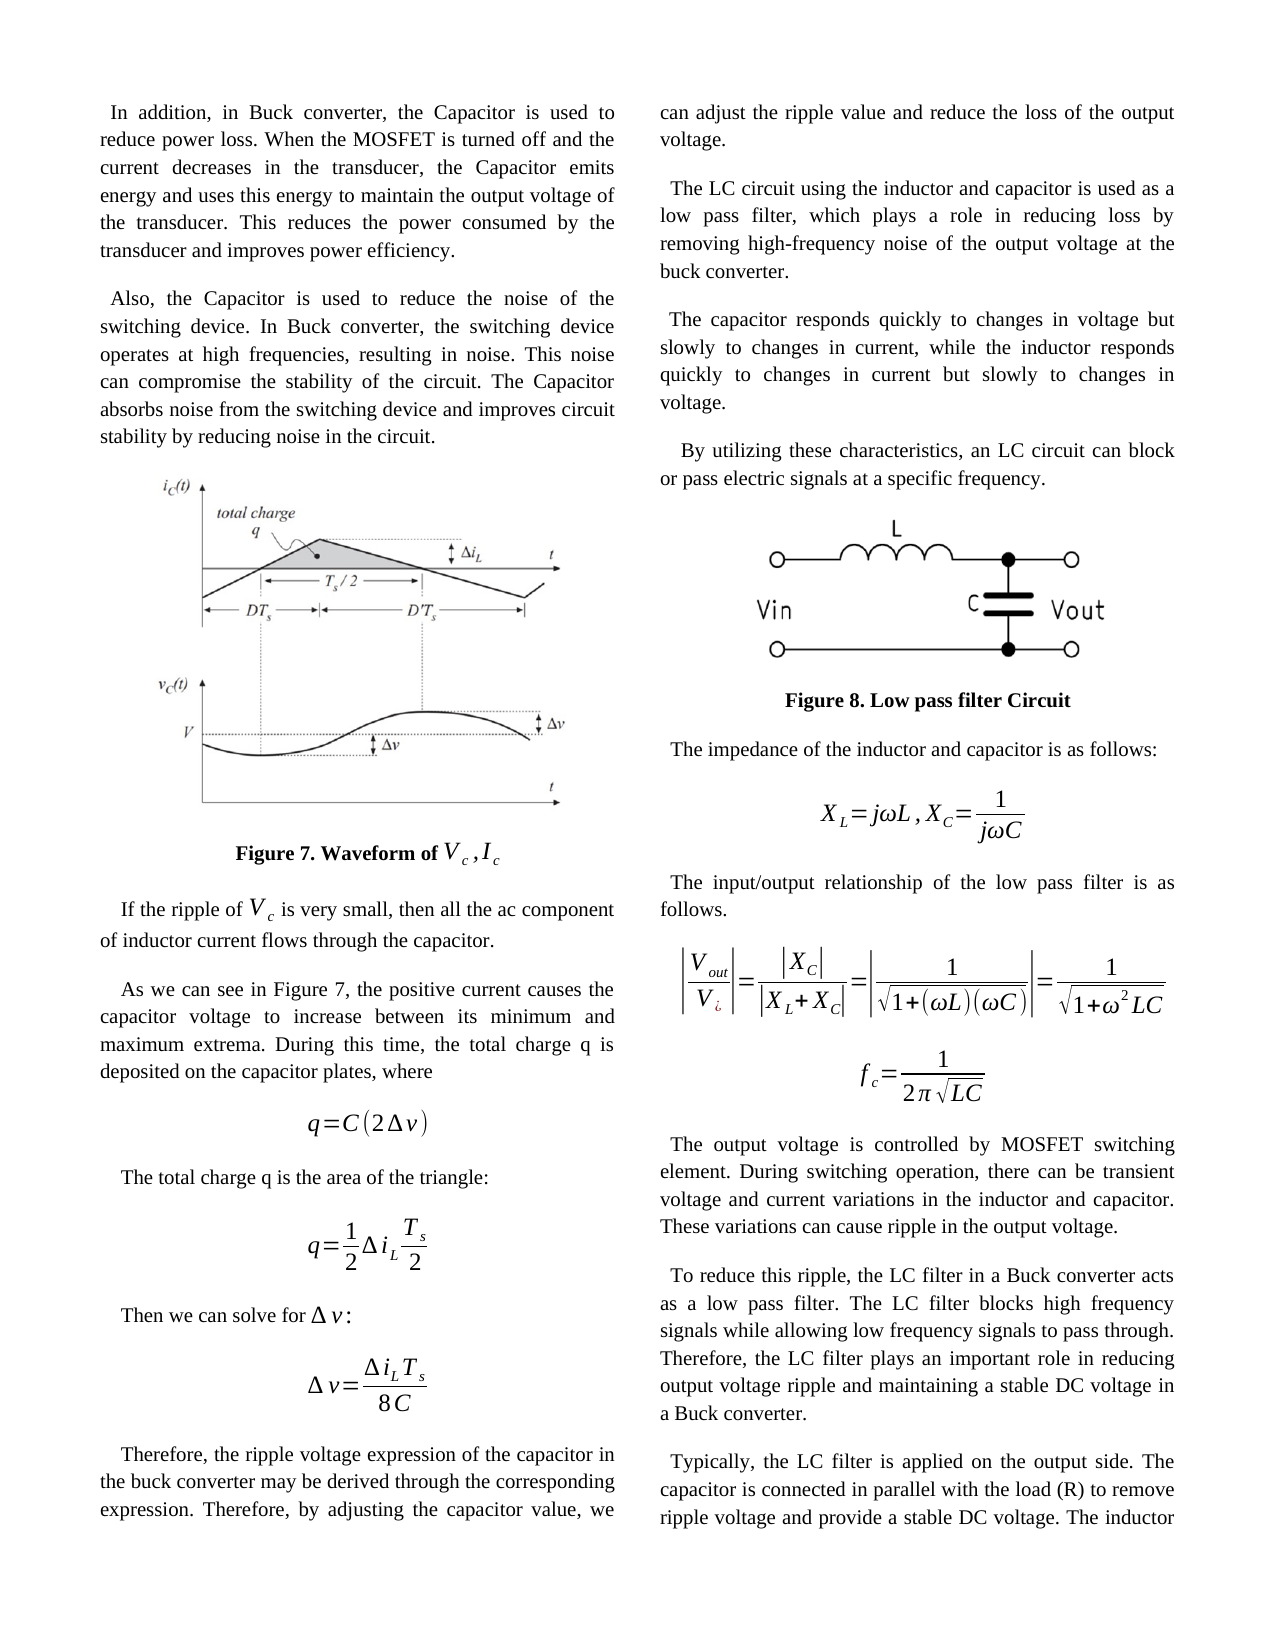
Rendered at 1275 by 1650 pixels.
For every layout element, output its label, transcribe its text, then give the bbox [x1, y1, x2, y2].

text Figure 7. Waveform of [100, 838, 615, 869]
text As we can see in Figure 7, the positive current causes the capacitor voltage to increase between its minimum and maximum extrema. During this time, the total charge q is deposited on the capacitor plates, where [100, 977, 615, 1083]
text To reduce this ripple, the LC filter in a Buck converter acts as a low pass filter. The LC filter blocks high frequency signals while allowing low frequency signals to pass through. Therefore, the LC filter plays an important role in reducing output voltage ripple and maintaining a stable DC voltage in a Buck converter. [660, 1263, 1175, 1425]
text In addition, in Buck converter, the Capacitor is used to reduce power loss. When the MOSFET is turned off and the current decreases in the transducer, the Capacitor emits energy and uses this energy to maintain the output voltage of the transducer. This reduces the power consumed by the transducer and improves power efficiency. [100, 100, 615, 262]
text The output voltage is controlled by MOSFET switching element. During switching operation, there can be transient voltage and current variations in the inductor and capacitor. These variations can cause ripple in the output voltage. [660, 1132, 1175, 1238]
text The total charge q is the area of the triangle: [100, 1165, 615, 1189]
text The LC circuit using the inductor and capacitor is used as a low pass filter, which plays a role in reducing loss by removing high-frequency noise of the output voltage at the buck converter. [660, 176, 1175, 283]
text Then we can solve for [100, 1301, 615, 1329]
text The input/output relationship of the low pass filter is as follows. [660, 870, 1175, 921]
picture [153, 472, 572, 812]
text Figure 8. Low pass filter Circuit [660, 688, 1175, 712]
text The impedance of the inductor and capacitor is as follows: [660, 737, 1175, 761]
text Also, the Capacitor is used to reduce the noise of the switching device. In Buck converter, the switching device operates at high frequencies, resulting in noise. This noise can compromise the stability of the circuit. The Capacitor absorbs noise from the switching device and improves circuit stability by reducing noise in the circuit. [100, 286, 615, 448]
picture [748, 514, 1110, 663]
text The capacitor responds quickly to changes in voltage but slowly to changes in current, while the inductor responds quickly to changes in current but slowly to changes in voltage. [660, 307, 1175, 414]
text If the ripple of is very small, then all the ac component of inductor current flows through the capacitor. [100, 893, 615, 952]
text Therefore, the ripple voltage expression of the capacitor in the buck converter may be derived through the corresponding expression. Therefore, by adjusting the capacitor value, we can adjust the ripple value and reduce the loss of the output voltage. [660, 100, 1175, 151]
text Therefore, the ripple voltage expression of the capacitor in the buck converter may be derived through the corresponding expression. Therefore, by adjusting the capacitor value, we can adjust the ripple value and reduce the loss of the output voltage. [100, 1442, 615, 1521]
text By utilizing these characteristics, an LC circuit can block or pass electric signals at a specific frequency. [660, 438, 1175, 490]
